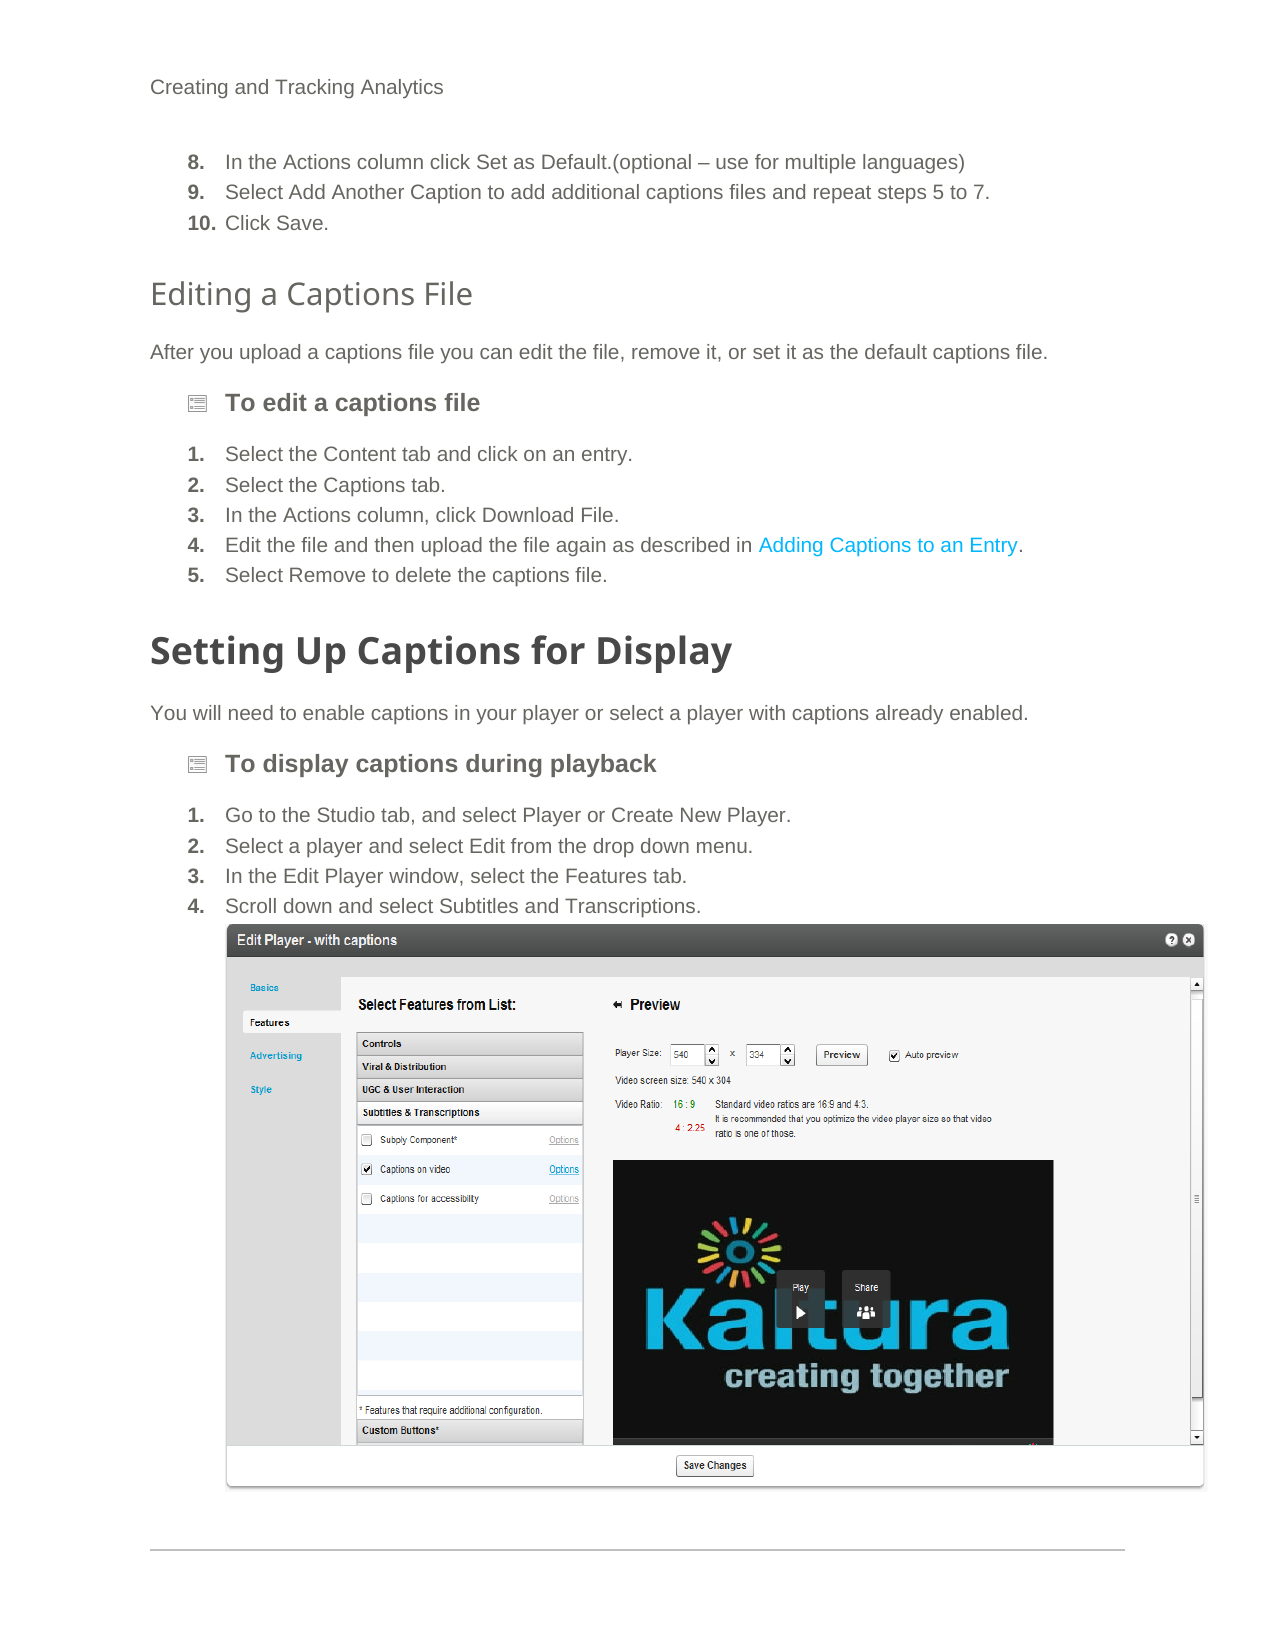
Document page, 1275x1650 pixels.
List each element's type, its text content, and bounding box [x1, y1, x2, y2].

text To edit a captions file [187, 388, 1125, 417]
list Edit the file and then upload the file again as described in Adding Captions to an Entry. [187, 533, 1125, 557]
list Scroll down and select Subtitles and Transcriptions. [187, 894, 1125, 918]
list Click Save. [187, 210, 1125, 234]
picture [225, 924, 1208, 1492]
list In the Actions column, click Download File. [187, 503, 1125, 527]
list In the Actions column click Set as Default.(optional – use for multiple languages) [187, 150, 1125, 174]
list Select a player and select Edit from the drop down menu. [187, 833, 1125, 857]
list In the Edit Player window, select the Features tab. [187, 864, 1125, 888]
picture [188, 395, 208, 412]
list Select Add Another Caption to add additional captions files and repeat steps 5 to 7. [187, 180, 1125, 204]
list Select Remove to delete the captions file. [187, 563, 1125, 587]
subtitle Setting Up Captions for Display [150, 624, 1125, 676]
list Select the Content tab and click on an entry. [187, 442, 1125, 466]
list Select the Captions tab. [187, 472, 1125, 496]
subtitle Editing a Captions File [150, 272, 1125, 314]
list Go to the Studio tab, and select Player or Create New Player. [187, 803, 1125, 827]
text To display captions during playback [187, 749, 1125, 778]
text You will need to enable captions in your player or select a player with captions already enabled. [150, 701, 1125, 724]
text After you upload a captions file you can edit the file, remove it, or set it as the default captions file. [150, 339, 1125, 363]
picture [188, 756, 208, 773]
